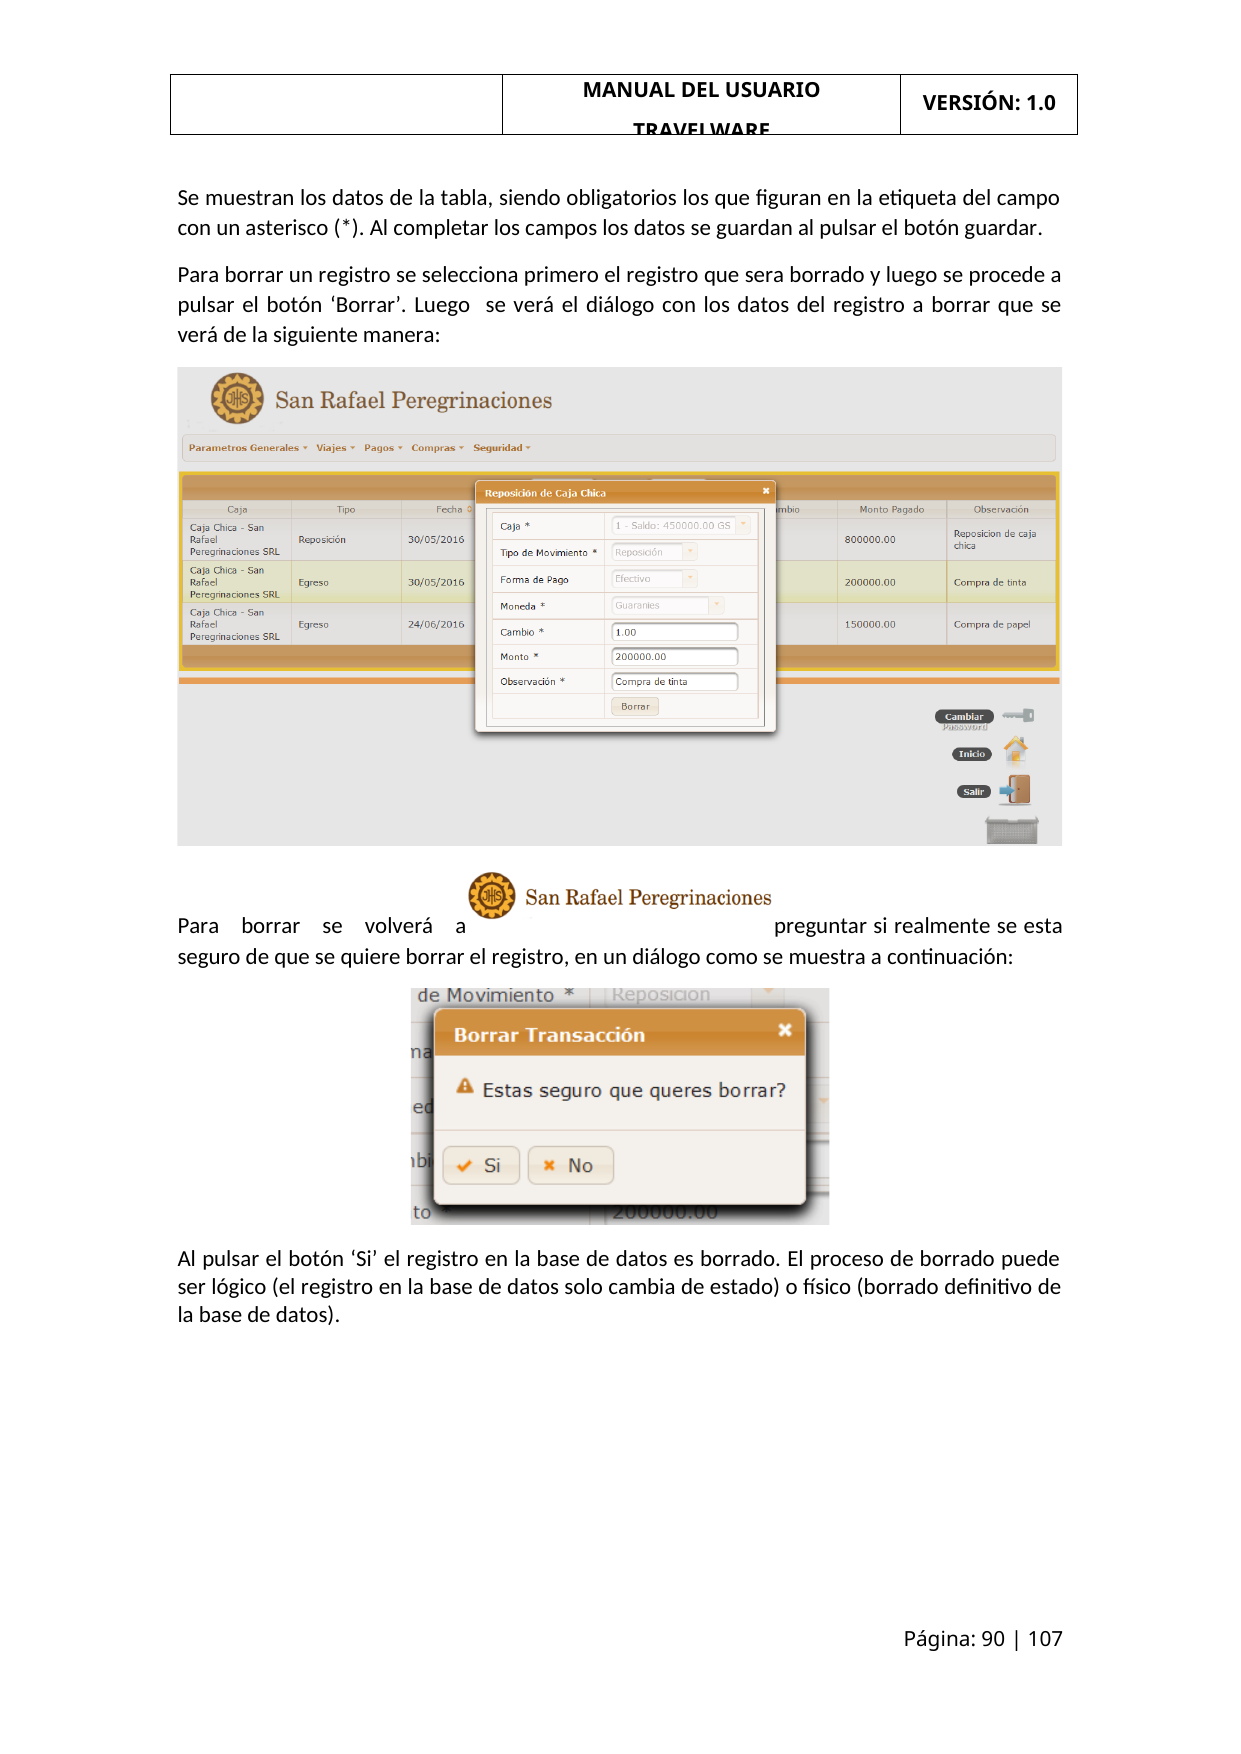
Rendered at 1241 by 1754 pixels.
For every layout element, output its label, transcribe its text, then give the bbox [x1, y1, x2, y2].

text Se muestran los datos de la tabla, siendo obligatorios los que figuran en la etiqueta del campo con un asterisco (*). Al completar los campos los datos se guardan al pulsar el botón guardar. [177, 183, 1063, 241]
picture [466, 869, 774, 920]
text Para borrar un registro se selecciona primero el registro que sera borrado y luego se procede a pulsar el botón ‘Borrar’. Luego se verá el diálogo con los datos del registro a borrar que se verá de la siguiente manera: [177, 260, 1063, 348]
text Para borrar se volverá a preguntar si realmente se esta seguro de que se quiere borrar el registro, en un diálogo como se muestra a continuación: [177, 912, 1063, 970]
picture [177, 367, 1063, 846]
text Al pulsar el botón ‘Si’ el registro en la base de datos es borrado. El proceso de borrado puede ser lógico (el registro en la base de datos solo cambia de estado) o físico (borrado definitivo de la base de datos). [177, 1244, 1063, 1328]
picture [410, 988, 830, 1225]
